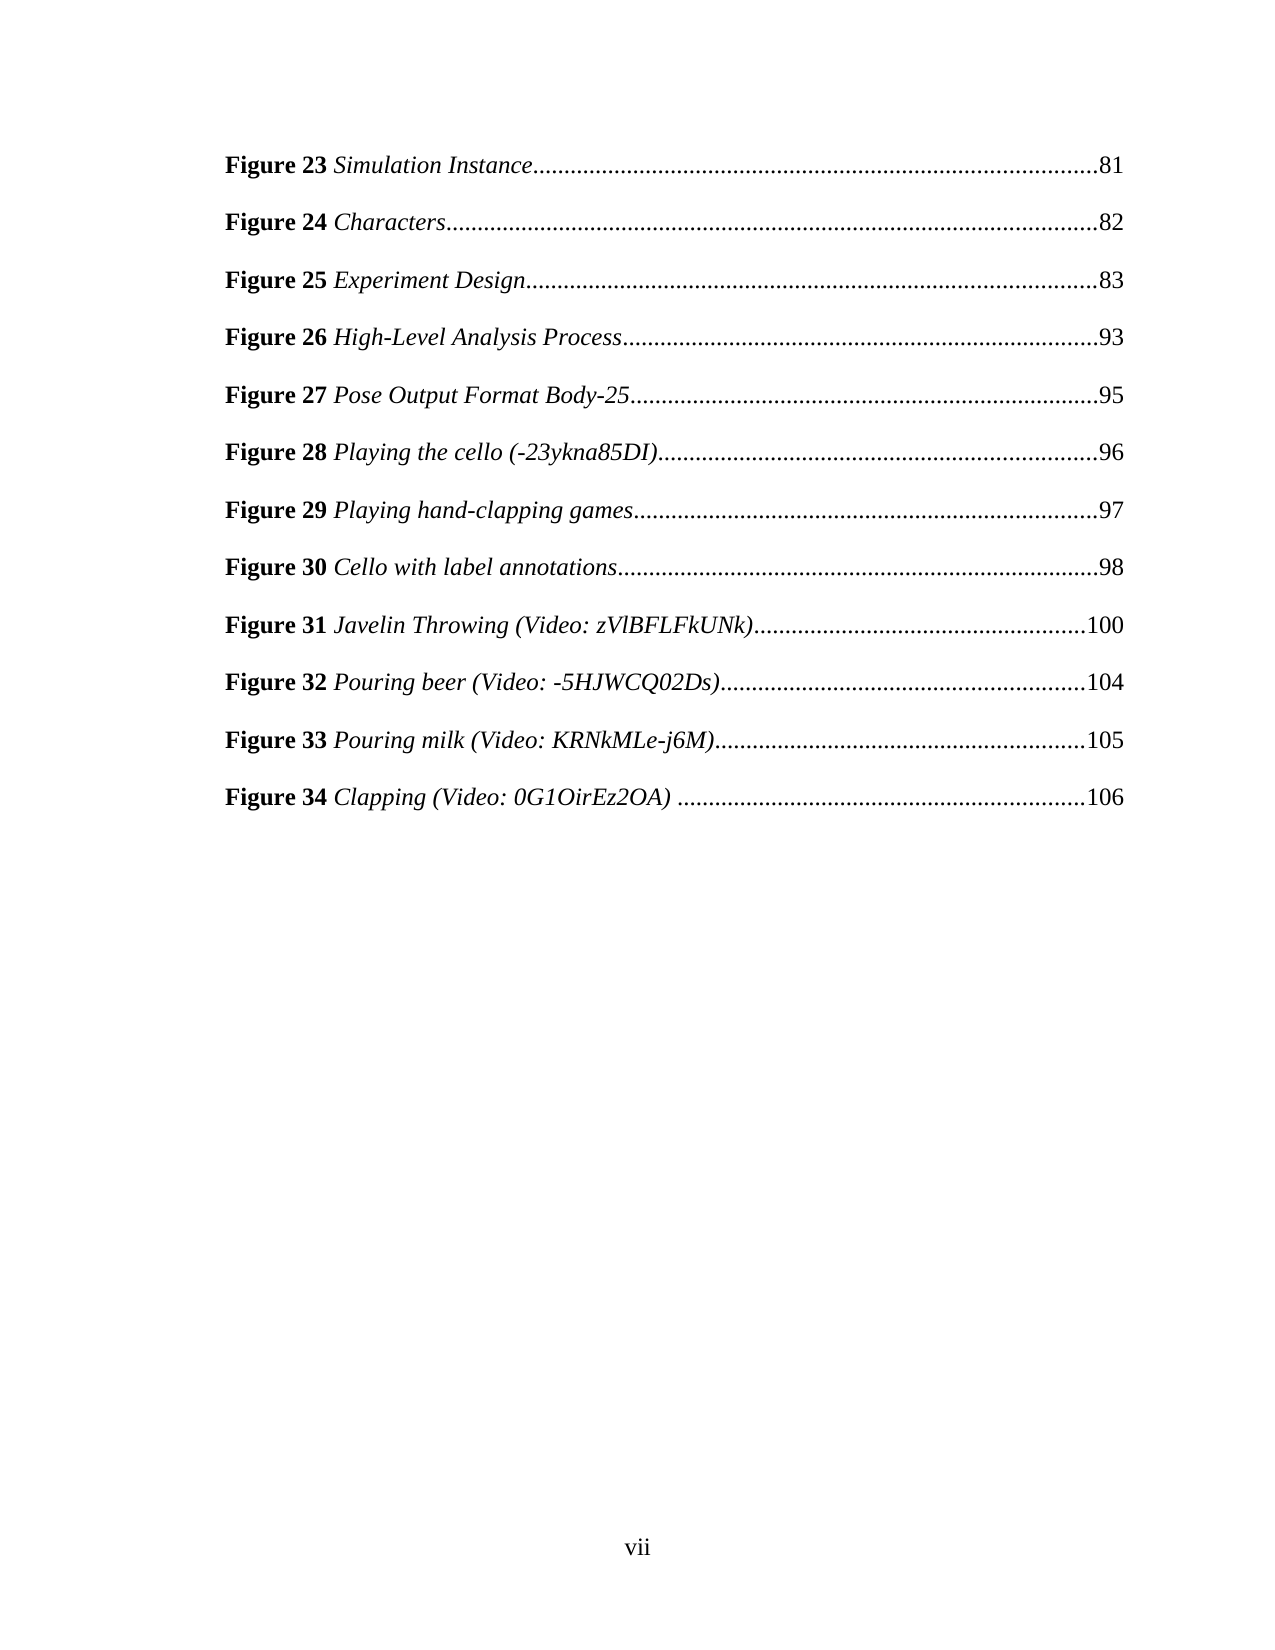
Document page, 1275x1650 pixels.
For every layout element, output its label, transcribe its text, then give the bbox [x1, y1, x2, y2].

text Figure 33 Pouring milk (Video: KRNkMLe-j6M) 105 [150, 725, 1125, 754]
text Figure 31 Javelin Throwing (Video: zVlBFLFkUNk) 100 [150, 610, 1125, 639]
text Figure 30 Cello with label annotations 98 [150, 552, 1125, 581]
text Figure 23 Simulation Instance 81 [150, 150, 1125, 179]
text Figure 27 Pose Output Format Body-25 95 [150, 380, 1125, 409]
text Figure 24 Characters 82 [150, 207, 1125, 236]
text Figure 28 Playing the cello (-23ykna85DI) 96 [150, 437, 1125, 466]
text Figure 26 High-Level Analysis Process 93 [150, 322, 1125, 351]
text Figure 34 Clapping (Video: 0G1OirEz2OA) 106 [150, 782, 1125, 811]
text Figure 25 Experiment Design 83 [150, 265, 1125, 294]
text Figure 32 Pouring beer (Video: -5HJWCQ02Ds) 104 [150, 667, 1125, 696]
text Figure 29 Playing hand-clapping games 97 [150, 495, 1125, 524]
